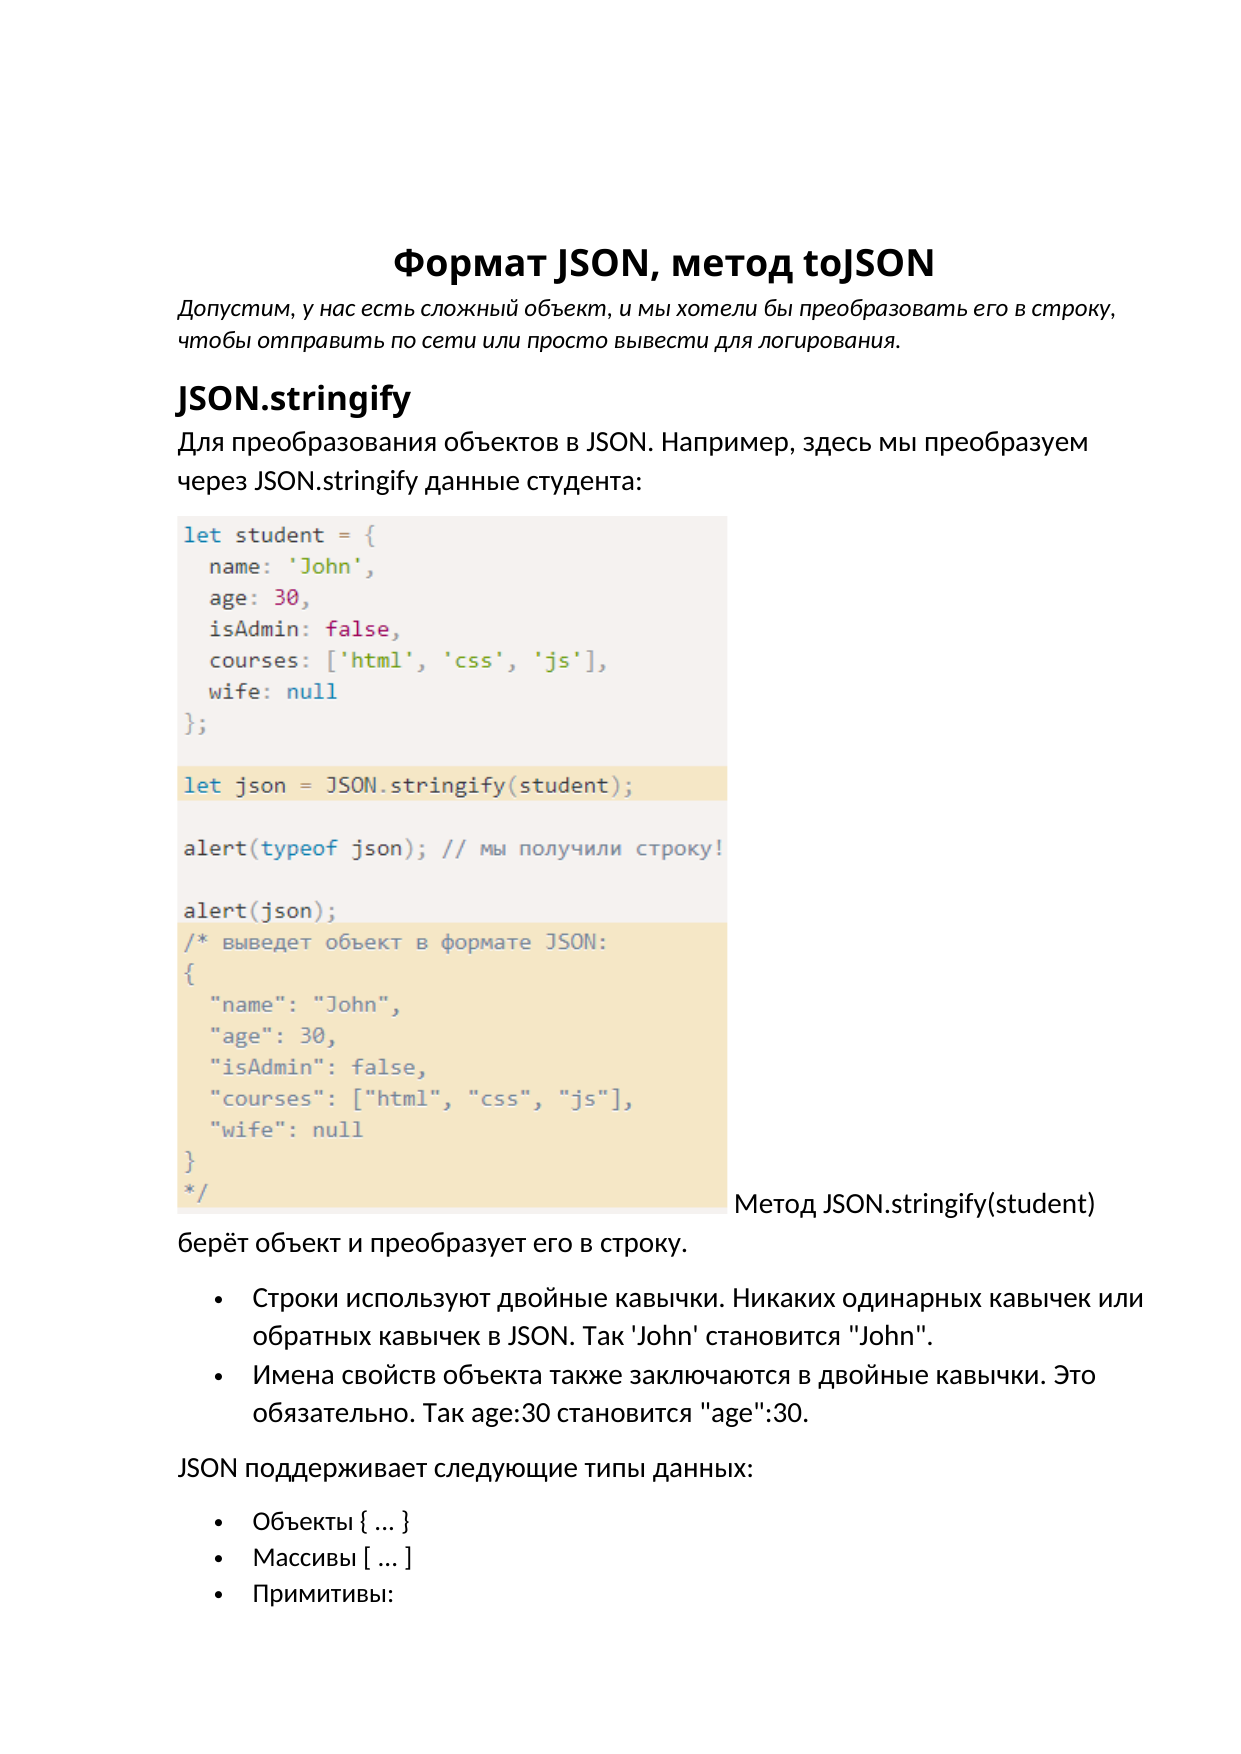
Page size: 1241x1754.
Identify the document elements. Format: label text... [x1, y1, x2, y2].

subtitle Формат JSON, метод toJSON [177, 237, 1152, 288]
subtitle JSON.stringify [177, 374, 1152, 420]
picture [177, 516, 728, 1214]
text JSON поддерживает следующие типы данных: [177, 1449, 1152, 1485]
text Допустим, у нас есть сложный объект, и мы хотели бы преобразовать его в строку, чтобы отправить по сети или просто вывести для логирования. [177, 292, 1152, 355]
list Объекты { ... } [215, 1504, 1152, 1537]
list Массивы [ ... ] [215, 1540, 1152, 1573]
text Для преобразования объектов в JSON. Например, здесь мы преобразуем через JSON.stringify данные студента: [177, 423, 1152, 497]
list Примитивы: [215, 1576, 1152, 1609]
list Строки используют двойные кавычки. Никаких одинарных кавычек или обратных кавычек в JSON. Так 'John' становится "John". [215, 1279, 1152, 1353]
list Имена свойств объекта также заключаются в двойные кавычки. Это обязательно. Так age:30 становится "age":30. [215, 1356, 1152, 1430]
